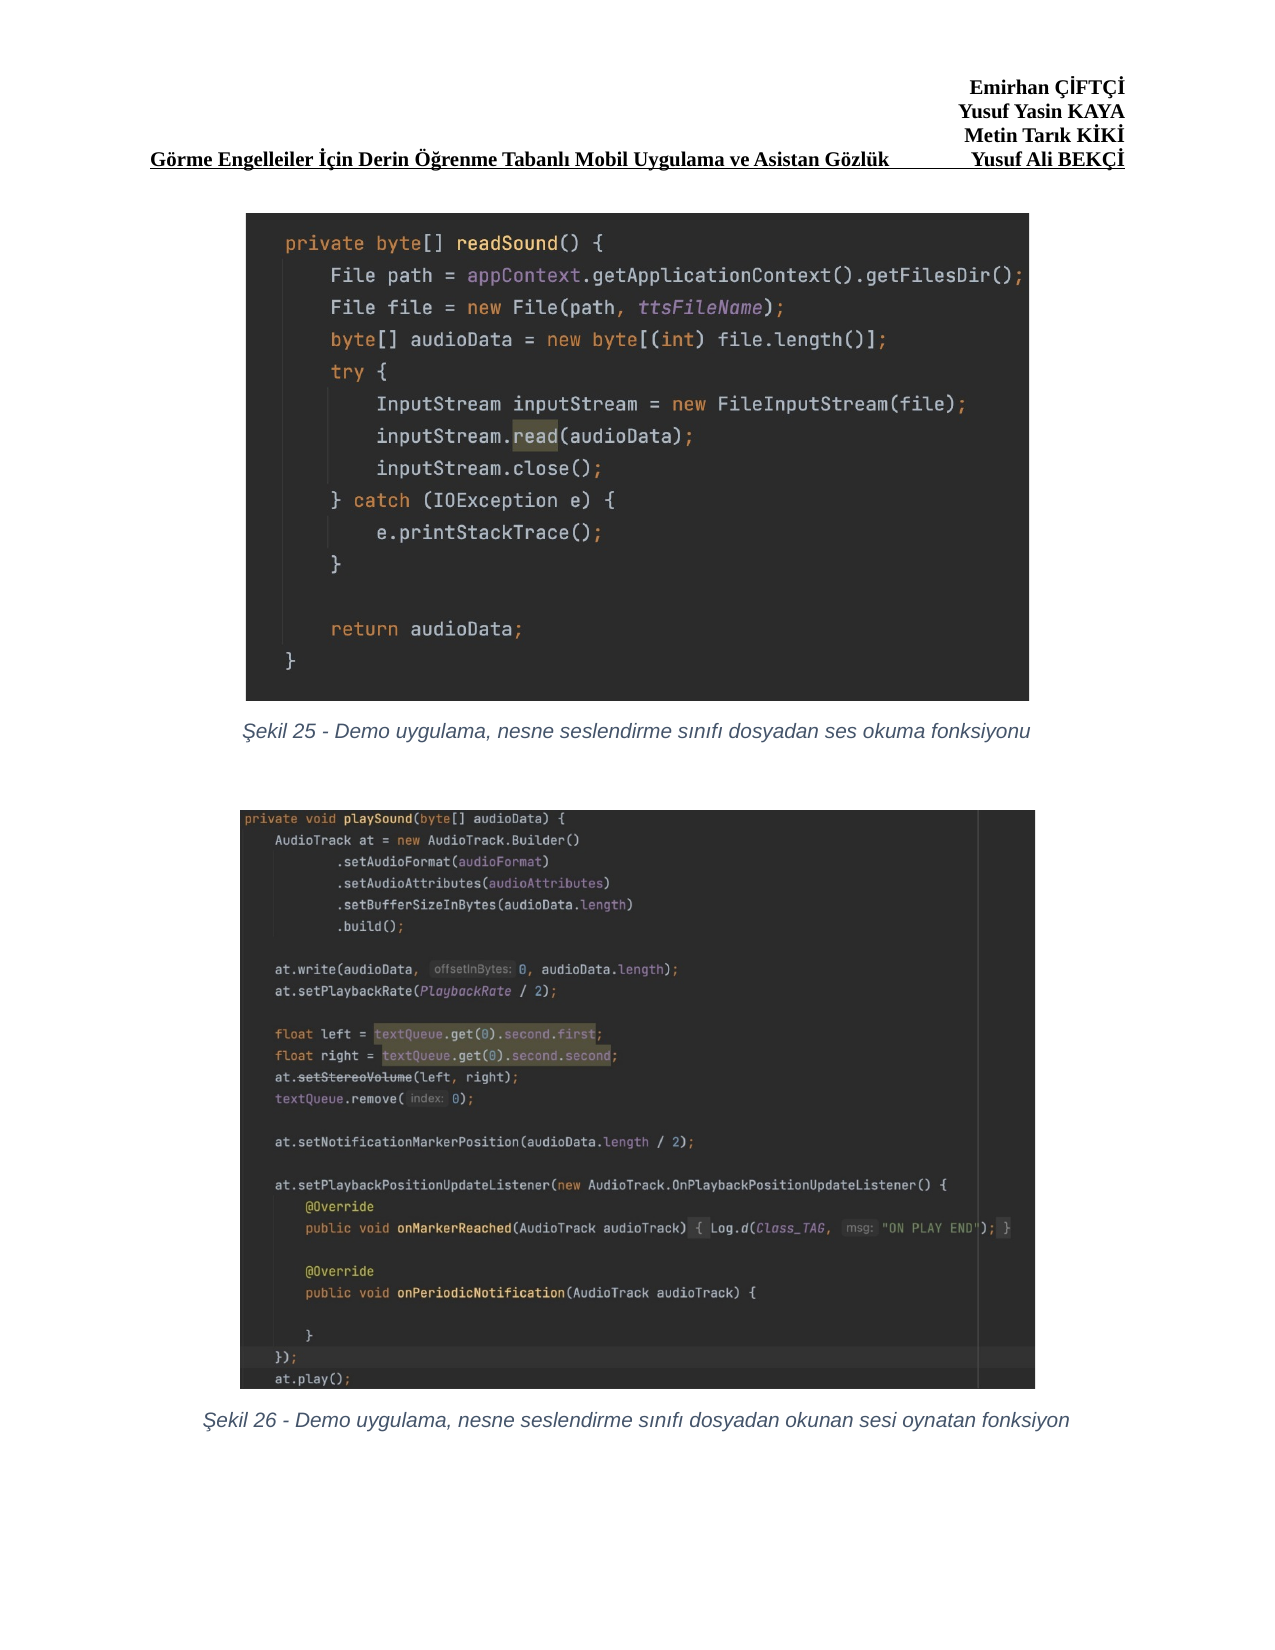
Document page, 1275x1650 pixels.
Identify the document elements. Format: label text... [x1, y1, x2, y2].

picture [245, 213, 1030, 701]
text Şekil 25 - Demo uygulama, nesne seslendirme sınıfı dosyadan ses okuma fonksiyonu [150, 719, 1125, 743]
picture [240, 810, 1035, 1389]
text Şekil 26 - Demo uygulama, nesne seslendirme sınıfı dosyadan okunan sesi oynatan fonksiyon [150, 1407, 1125, 1431]
